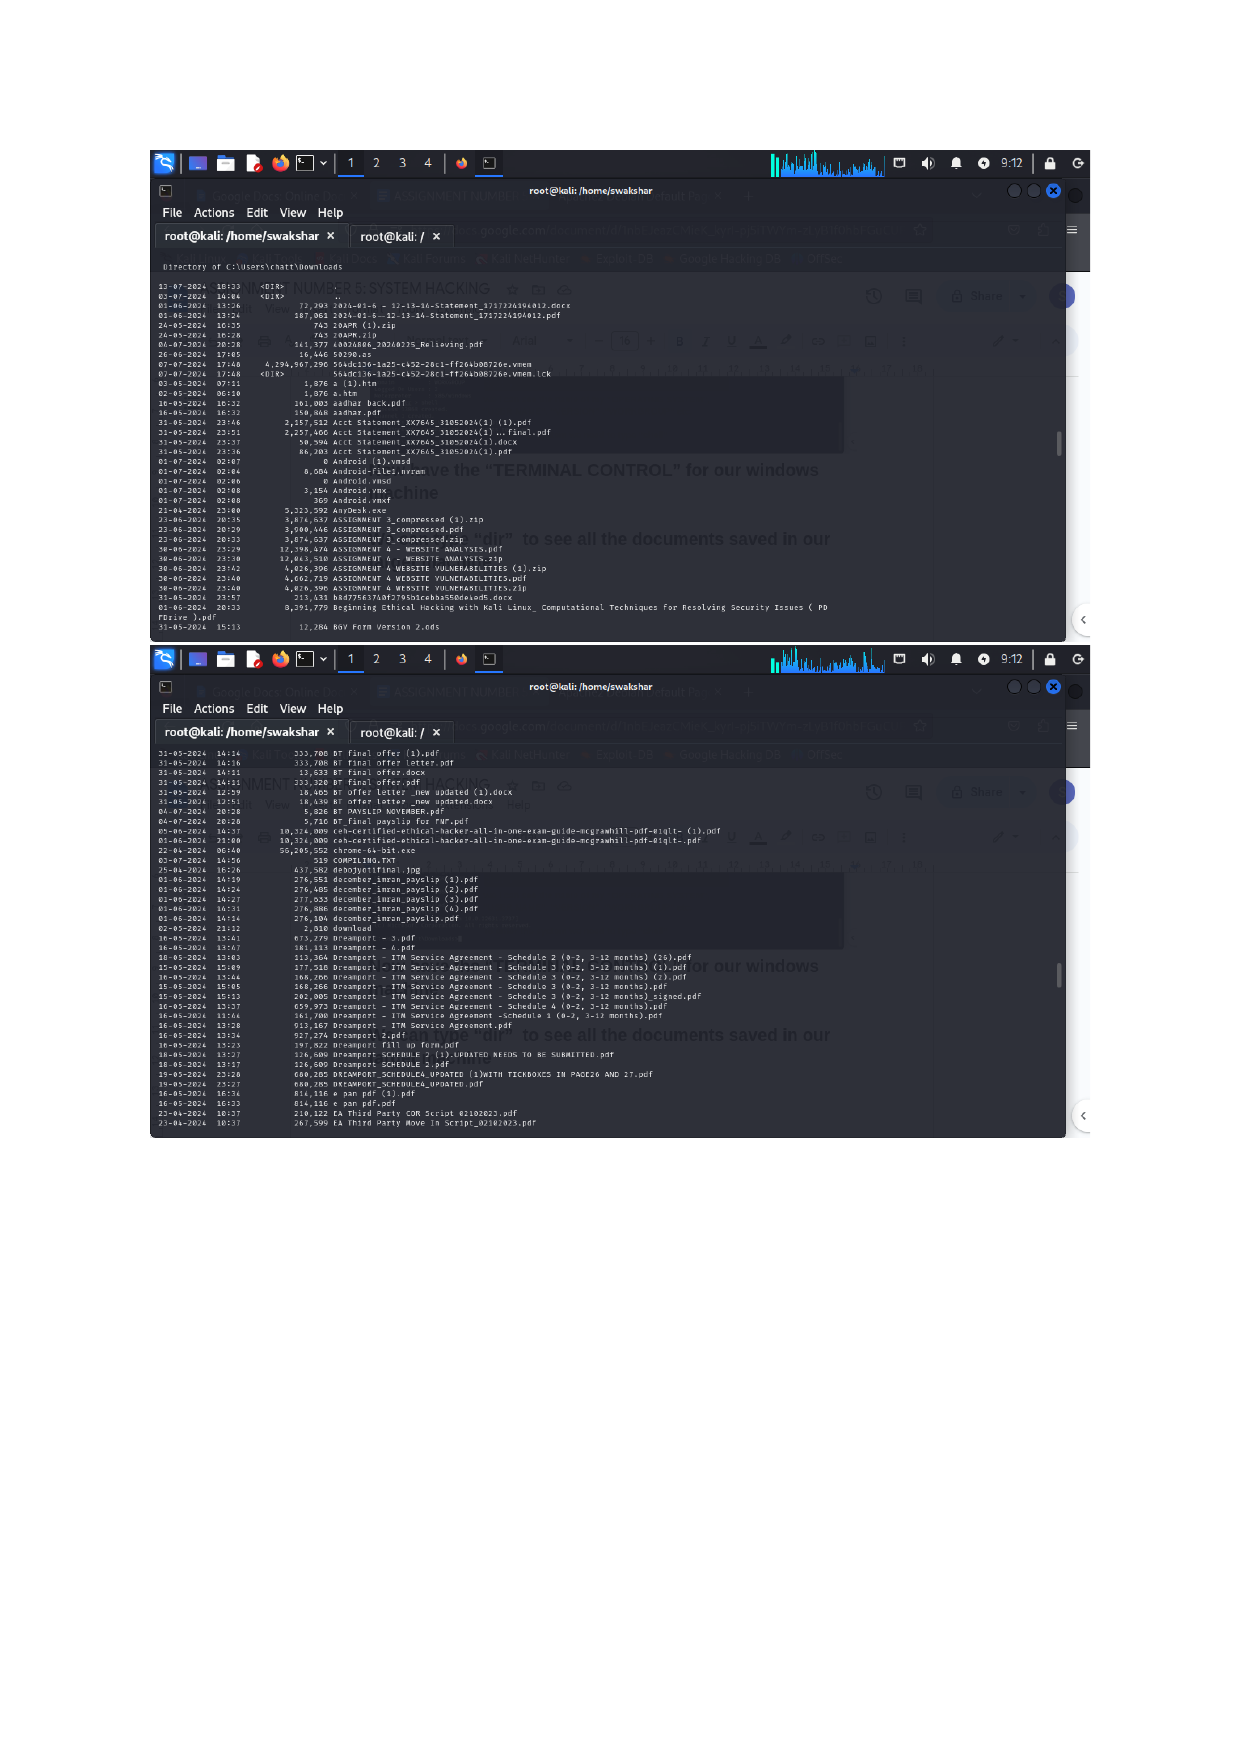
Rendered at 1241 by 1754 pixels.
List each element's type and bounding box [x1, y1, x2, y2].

picture [150, 150, 1091, 642]
picture [150, 645, 1091, 1138]
